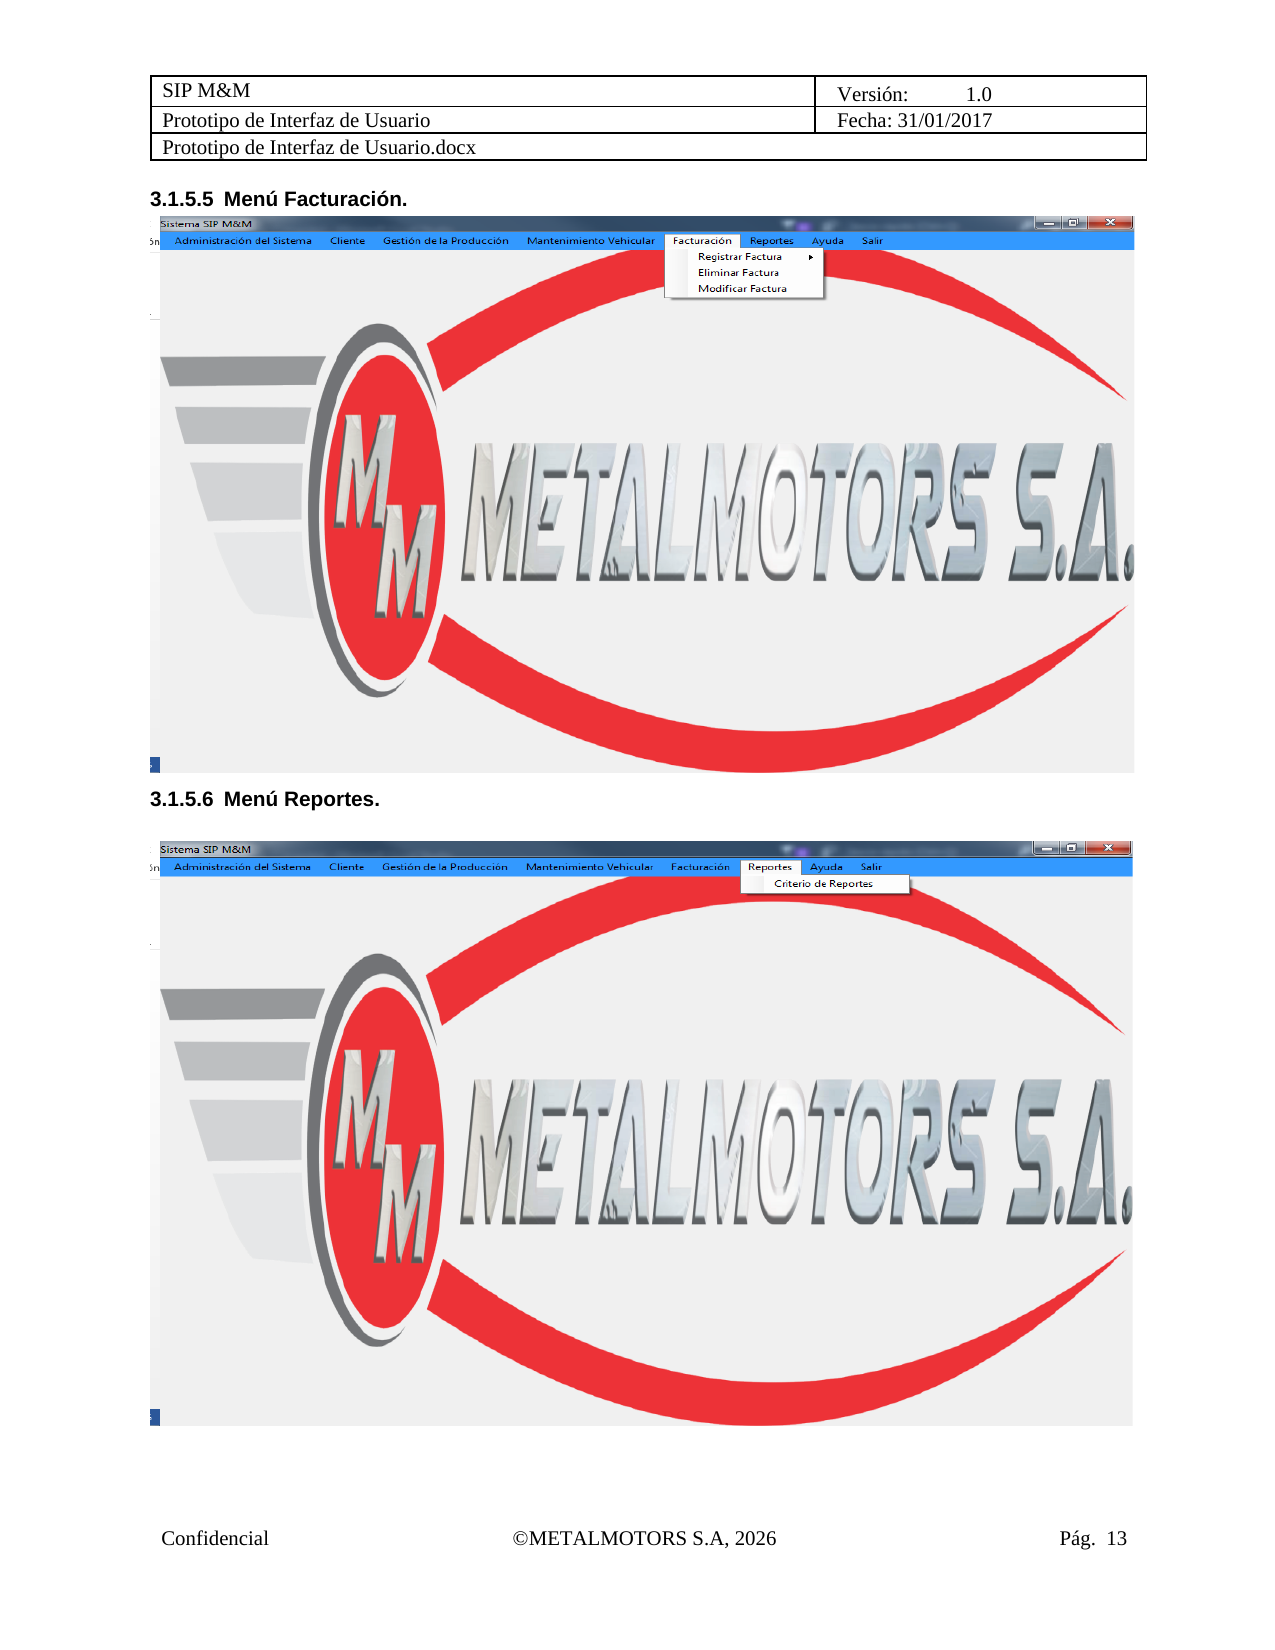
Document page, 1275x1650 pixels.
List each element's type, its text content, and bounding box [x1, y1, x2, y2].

picture [150, 841, 1133, 1426]
subtitle Menú Facturación. [150, 185, 1125, 210]
picture [150, 216, 1135, 773]
subtitle Menú Reportes. [150, 785, 1125, 810]
